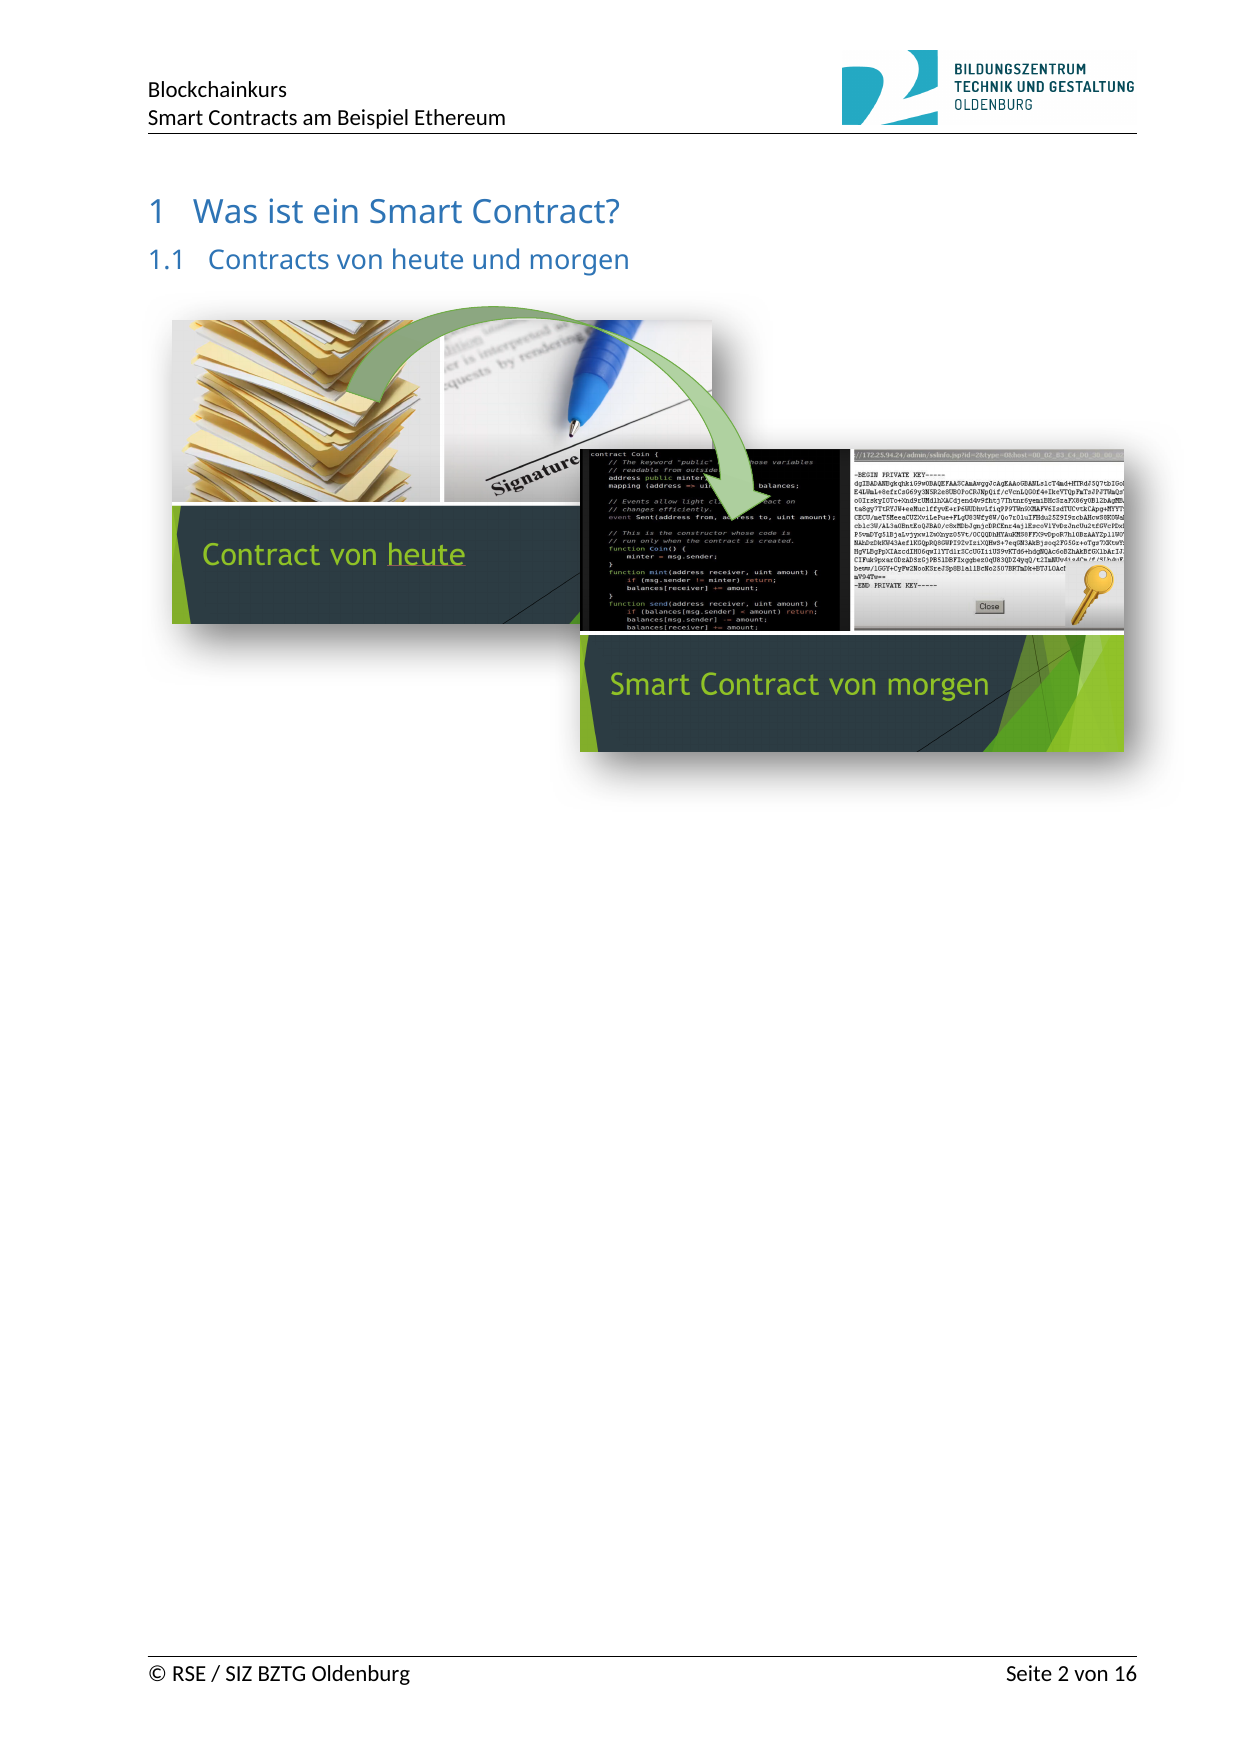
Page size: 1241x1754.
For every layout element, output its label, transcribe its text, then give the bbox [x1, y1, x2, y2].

subtitle Contracts von heute und morgen [148, 241, 1137, 277]
picture [172, 320, 1124, 752]
picture [842, 50, 1138, 125]
subtitle Was ist ein Smart Contract? [148, 187, 1137, 233]
picture [579, 320, 712, 395]
